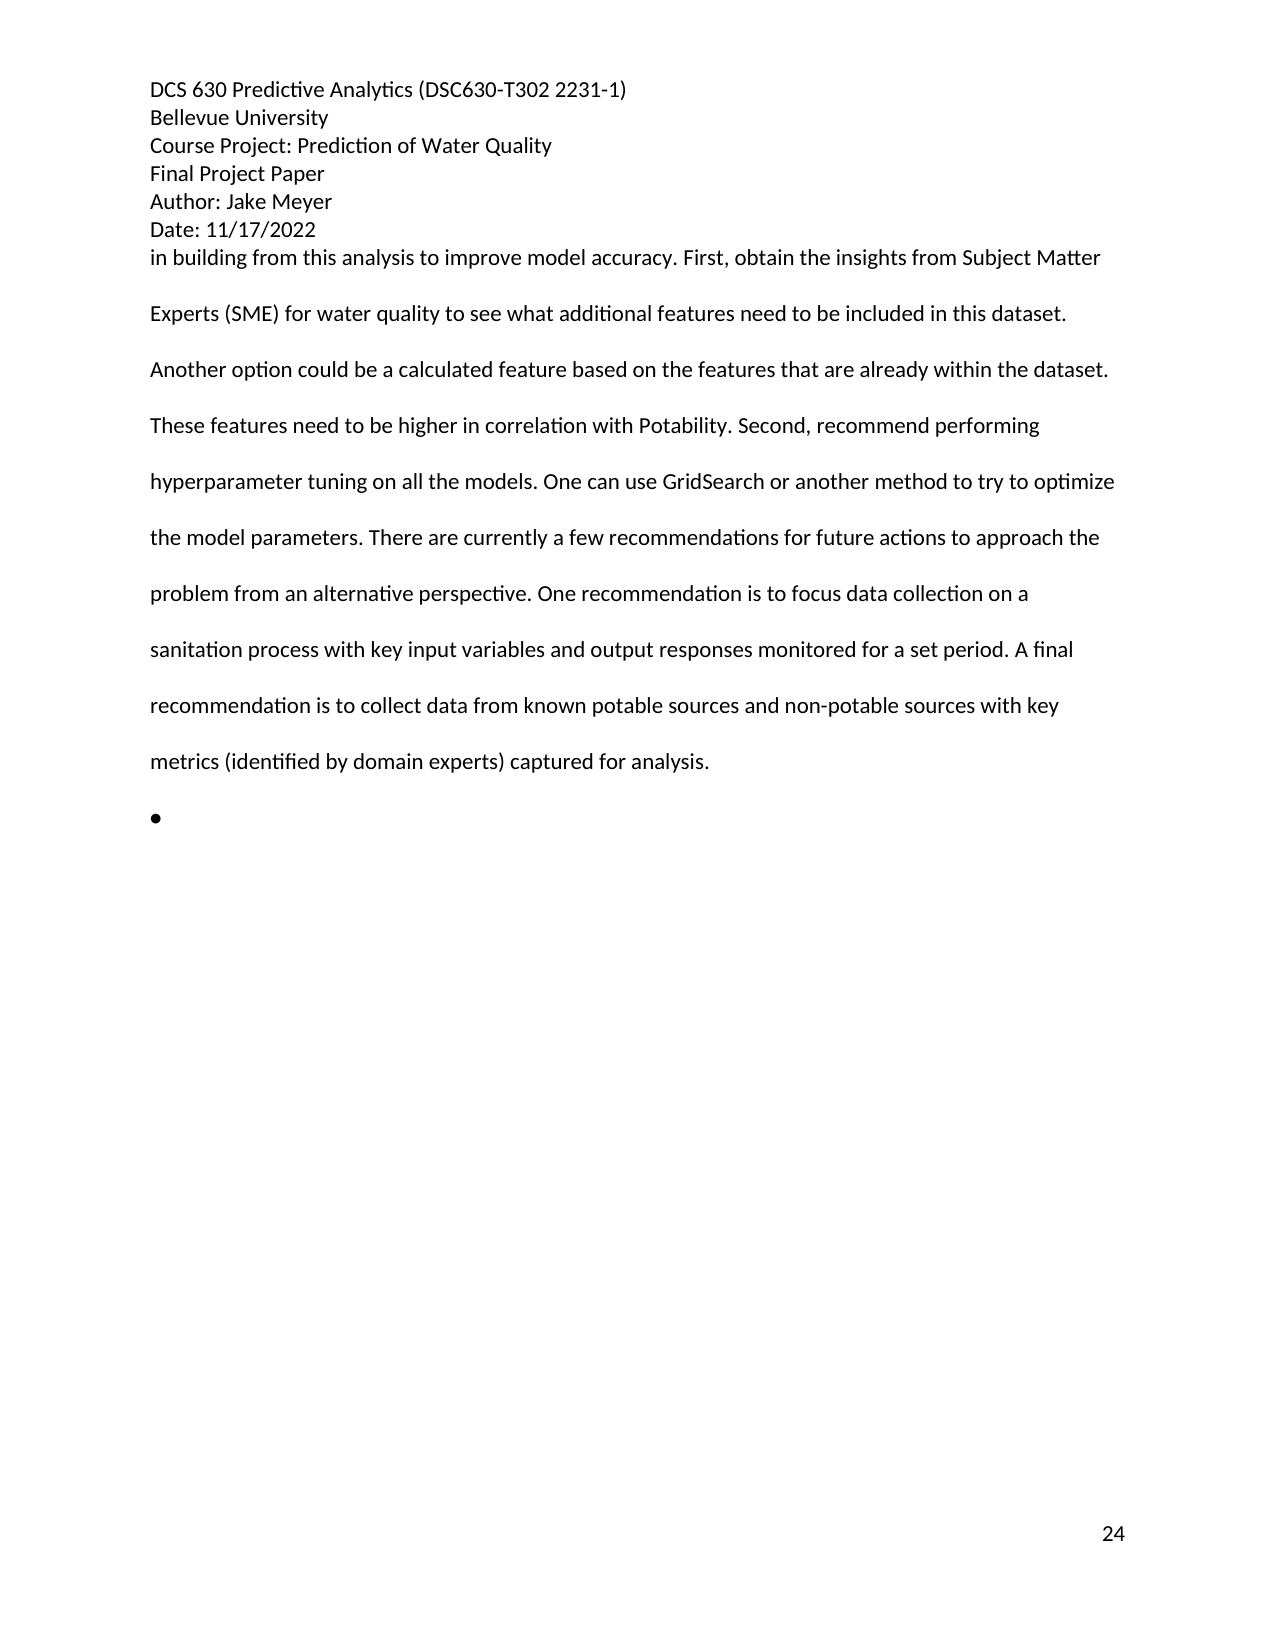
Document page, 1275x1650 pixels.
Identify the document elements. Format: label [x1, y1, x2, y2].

text [150, 243, 1125, 776]
